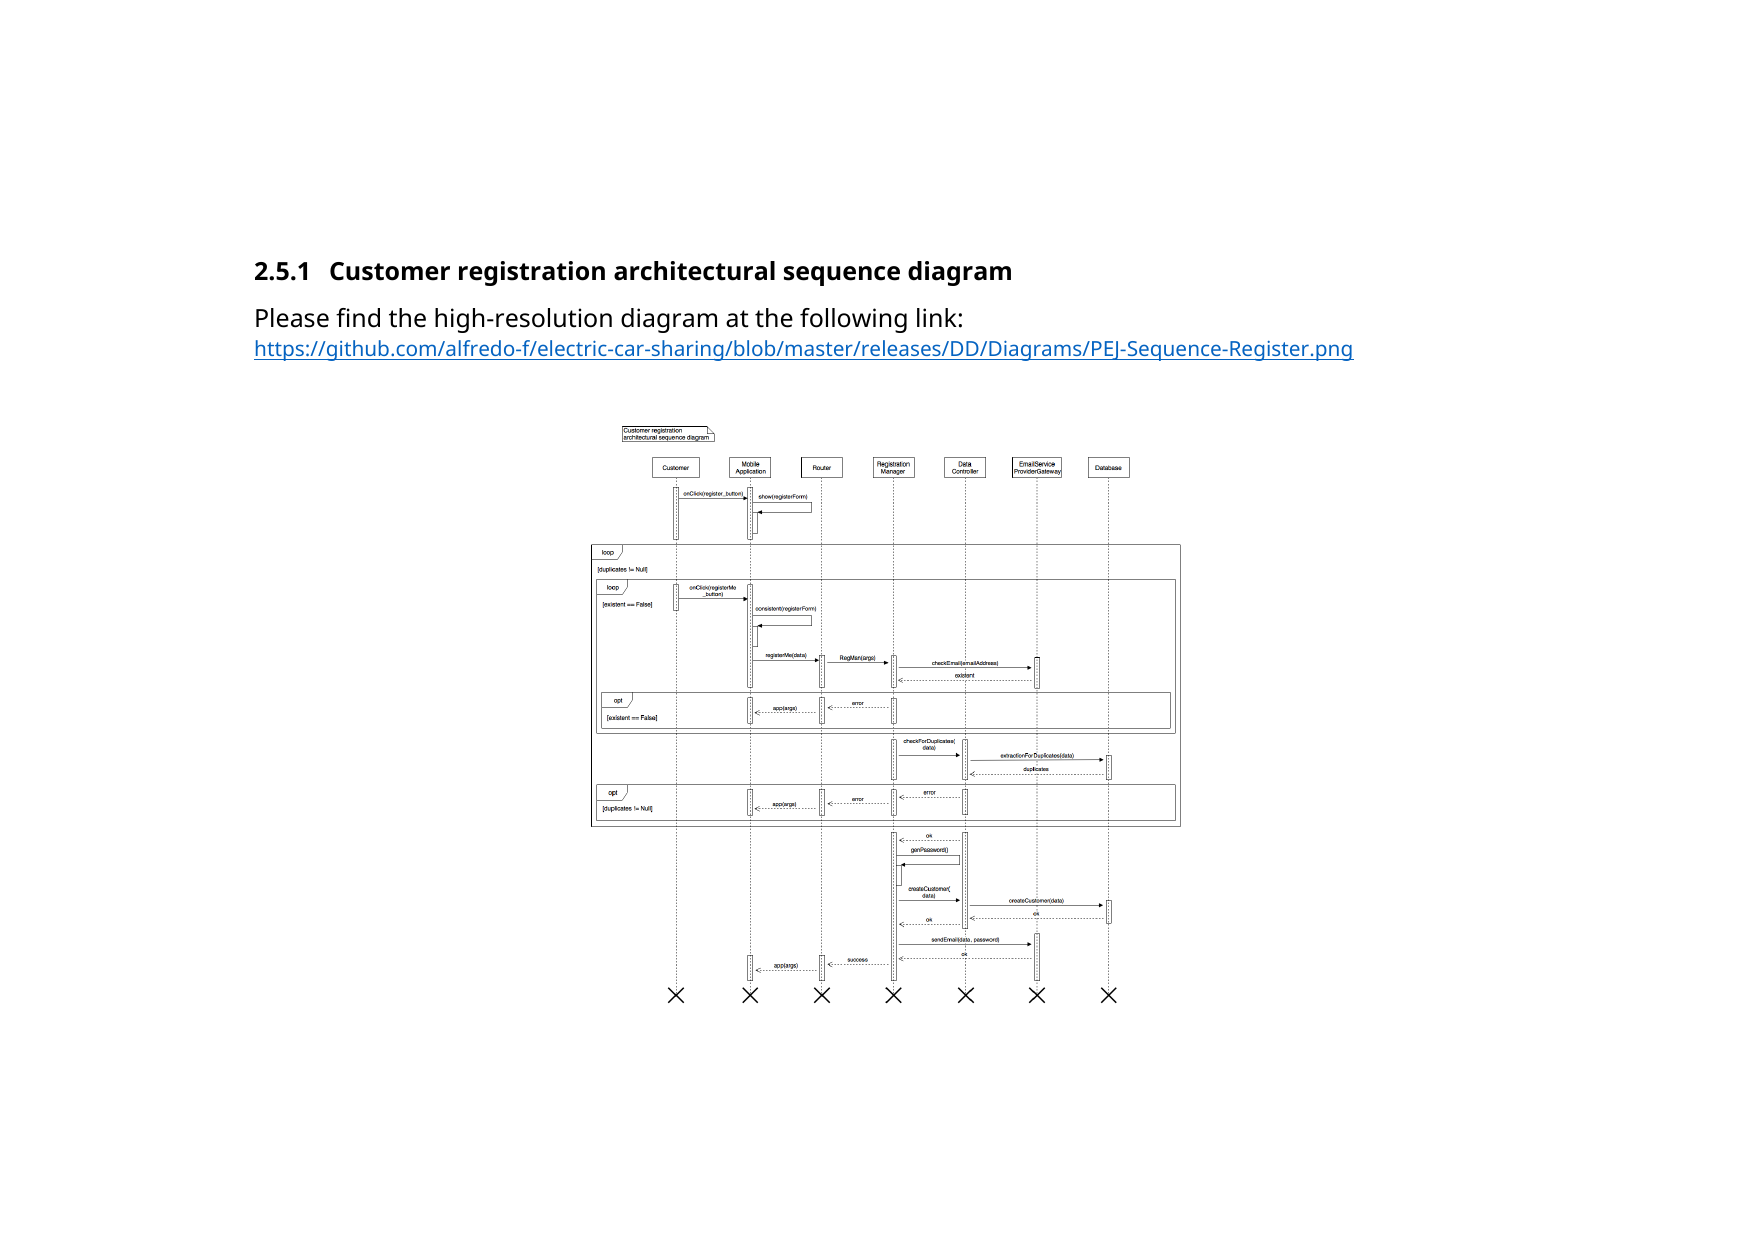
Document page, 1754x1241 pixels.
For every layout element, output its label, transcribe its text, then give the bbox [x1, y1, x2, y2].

text Please find the high-resolution diagram at the following link: [254, 301, 1518, 334]
subtitle Customer registration architectural sequence diagram [254, 254, 1518, 288]
picture [591, 426, 1181, 1004]
text https://github.com/alfredo-f/electric-car-sharing/blob/master/releases/DD/Diagrams/PEJ-Sequence-Register.png [254, 334, 1518, 363]
